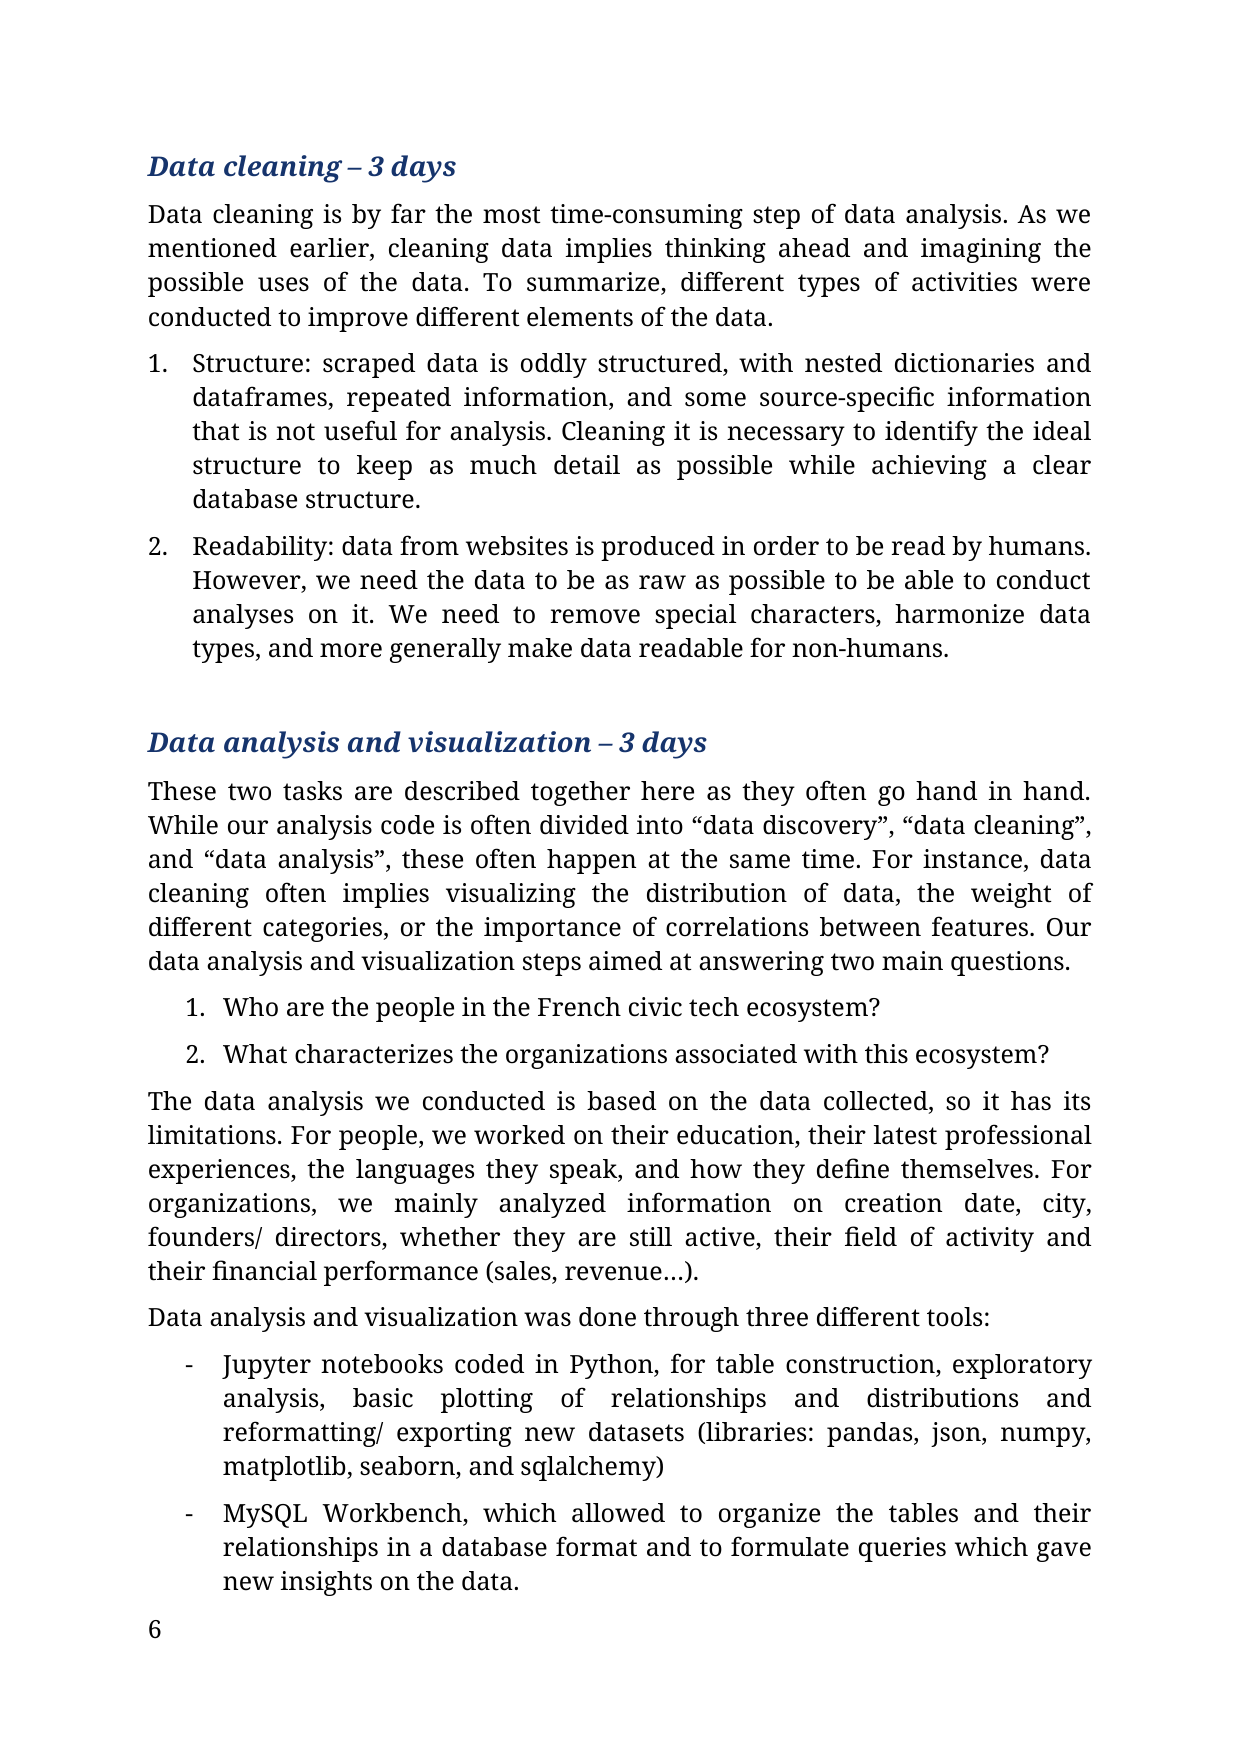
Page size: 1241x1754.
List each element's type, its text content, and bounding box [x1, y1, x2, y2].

subtitle Data cleaning – 3 days [148, 148, 1093, 184]
text These two tasks are described together here as they often go hand in hand. While our analysis code is often divided into “data discovery”, “data cleaning”, and “data analysis”, these often happen at the same time. For instance, data cleaning often implies visualizing the distribution of data, the weight of different categories, or the importance of correlations between features. Our data analysis and visualization steps aimed at answering two main questions. [148, 773, 1093, 978]
list Structure: scraped data is oddly structured, with nested dictionaries and dataframes, repeated information, and some source-specific information that is not useful for analysis. Cleaning it is necessary to identify the ideal structure to keep as much detail as possible while achieving a clear database structure. [148, 346, 1093, 516]
list Readability: data from websites is produced in order to be read by humans. However, we need the data to be as raw as possible to be able to conduct analyses on it. We need to remove special characters, harmonize data types, and more generally make data readable for non-humans. [148, 528, 1093, 665]
text Data cleaning is by far the most time-consuming step of data analysis. As we mentioned earlier, cleaning data implies thinking ahead and imagining the possible uses of the data. To summarize, different types of activities were conducted to improve different elements of the data. [148, 197, 1093, 333]
text The data analysis we conducted is based on the data collected, so it has its limitations. For people, we worked on their education, their latest professional experiences, the languages they speak, and how they define themselves. For organizations, we mainly analyzed information on creation date, city, founders/ directors, whether they are still active, their field of activity and their financial performance (sales, revenue…). [148, 1083, 1093, 1288]
list MySQL Workbench, which allowed to organize the tables and their relationships in a database format and to formulate queries which gave new insights on the data. [185, 1495, 1093, 1598]
list Who are the people in the French civic tech ecosystem? [185, 990, 1093, 1024]
text Data analysis and visualization was done through three different tools: [148, 1300, 1093, 1334]
list What characterizes the organizations associated with this ecosystem? [185, 1037, 1093, 1071]
subtitle Data analysis and visualization – 3 days [148, 724, 1093, 761]
list Jupyter notebooks coded in Python, for table construction, exploratory analysis, basic plotting of relationships and distributions and reformatting/ exporting new datasets (libraries: pandas, json, numpy, matplotlib, seaborn, and sqlalchemy) [185, 1347, 1093, 1483]
